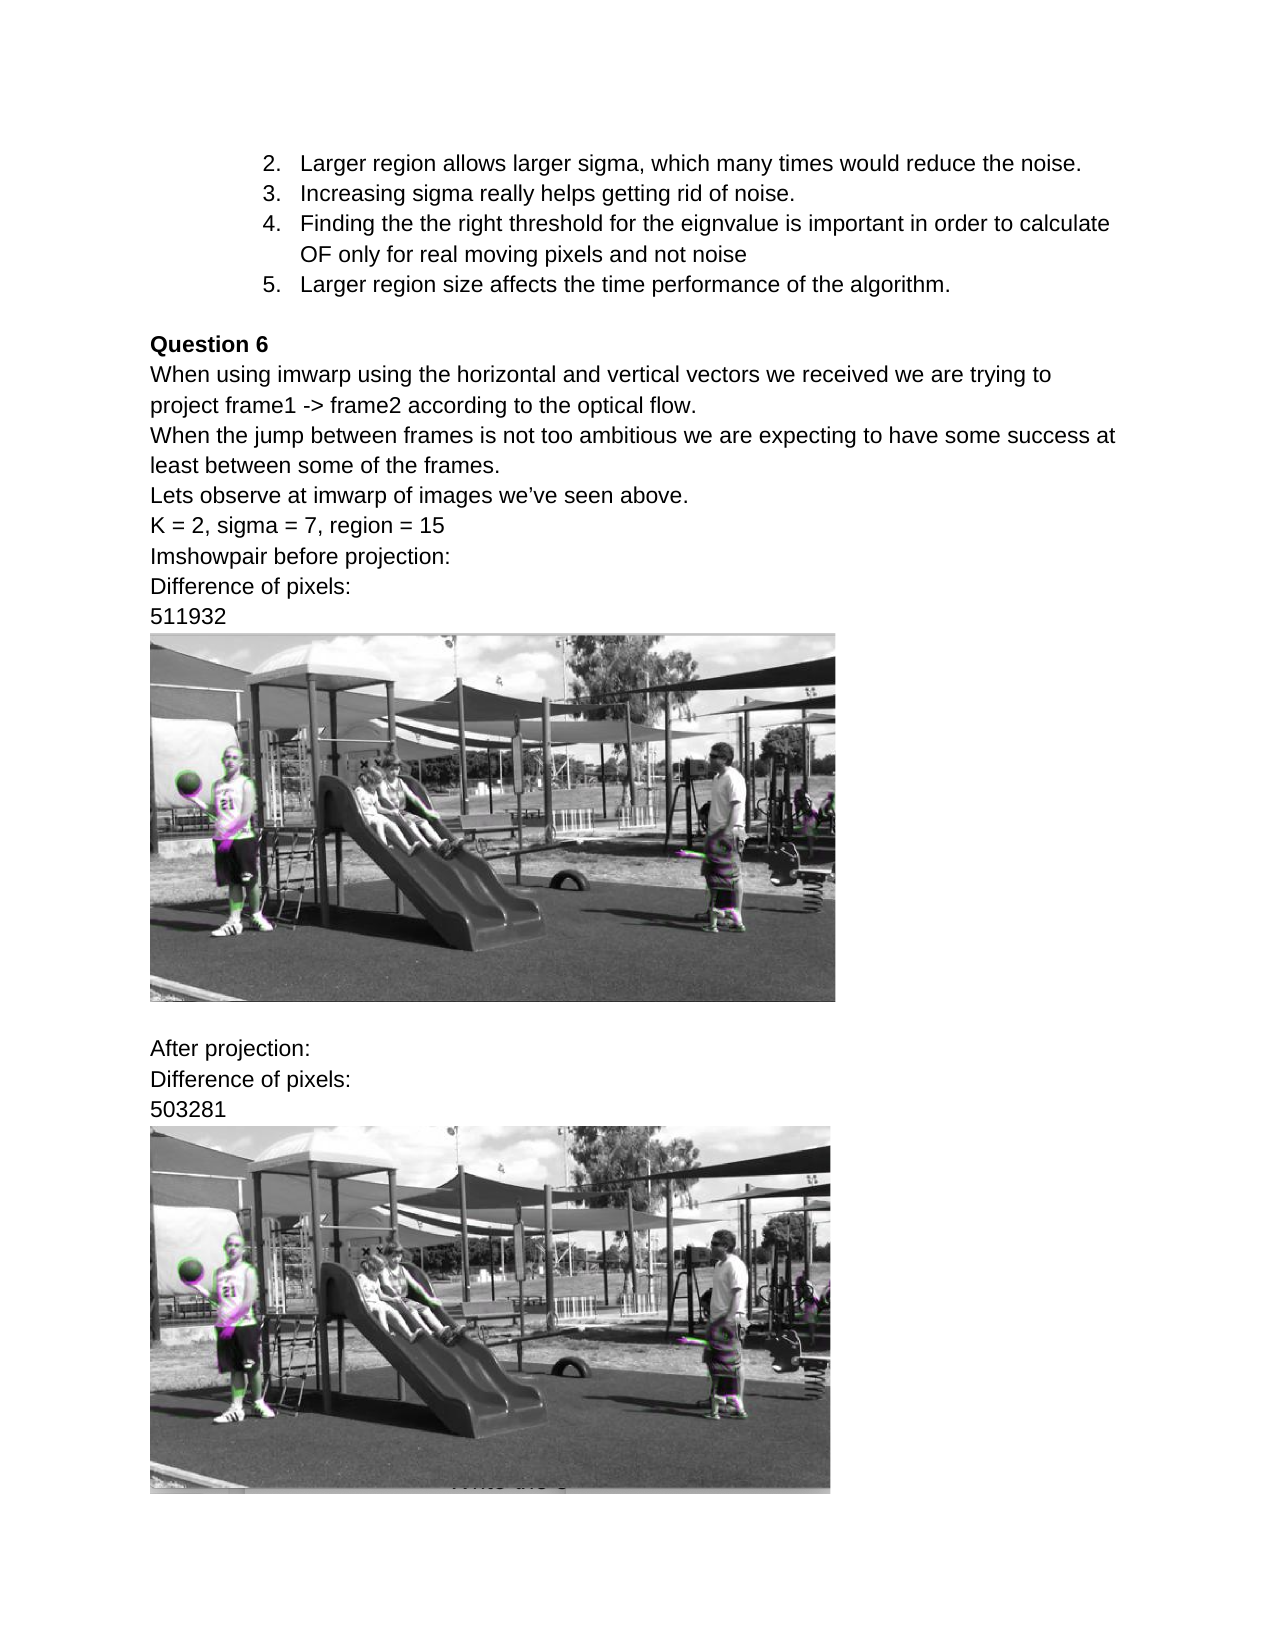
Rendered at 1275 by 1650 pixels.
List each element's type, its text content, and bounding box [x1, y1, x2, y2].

text When the jump between frames is not too ambitious we are expecting to have some success at least between some of the frames. [150, 422, 1125, 478]
picture [150, 1126, 831, 1494]
list Larger region allows larger sigma, which many times would reduce the noise. [262, 150, 1125, 176]
list Increasing sigma really helps getting rid of noise. [262, 180, 1125, 207]
text When using imwarp using the horizontal and vertical vectors we received we are trying to project frame1 -> frame2 according to the optical flow. [150, 361, 1125, 418]
list Finding the the right threshold for the eignvalue is important in order to calculate OF only for real moving pixels and not noise [262, 210, 1125, 267]
text 511932 [150, 603, 1125, 629]
text Lets observe at imwarp of images we’ve seen above. [150, 482, 1125, 509]
text After projection: [150, 1035, 1125, 1062]
text 503281 [150, 1096, 1125, 1122]
text Question 6 [150, 331, 1125, 358]
text K = 2, sigma = 7, region = 15 [150, 512, 1125, 539]
text Difference of pixels: [150, 1066, 1125, 1092]
text Difference of pixels: [150, 573, 1125, 599]
picture [150, 633, 836, 1002]
list Larger region size affects the time performance of the algorithm. [262, 271, 1125, 297]
text Imshowpair before projection: [150, 543, 1125, 569]
